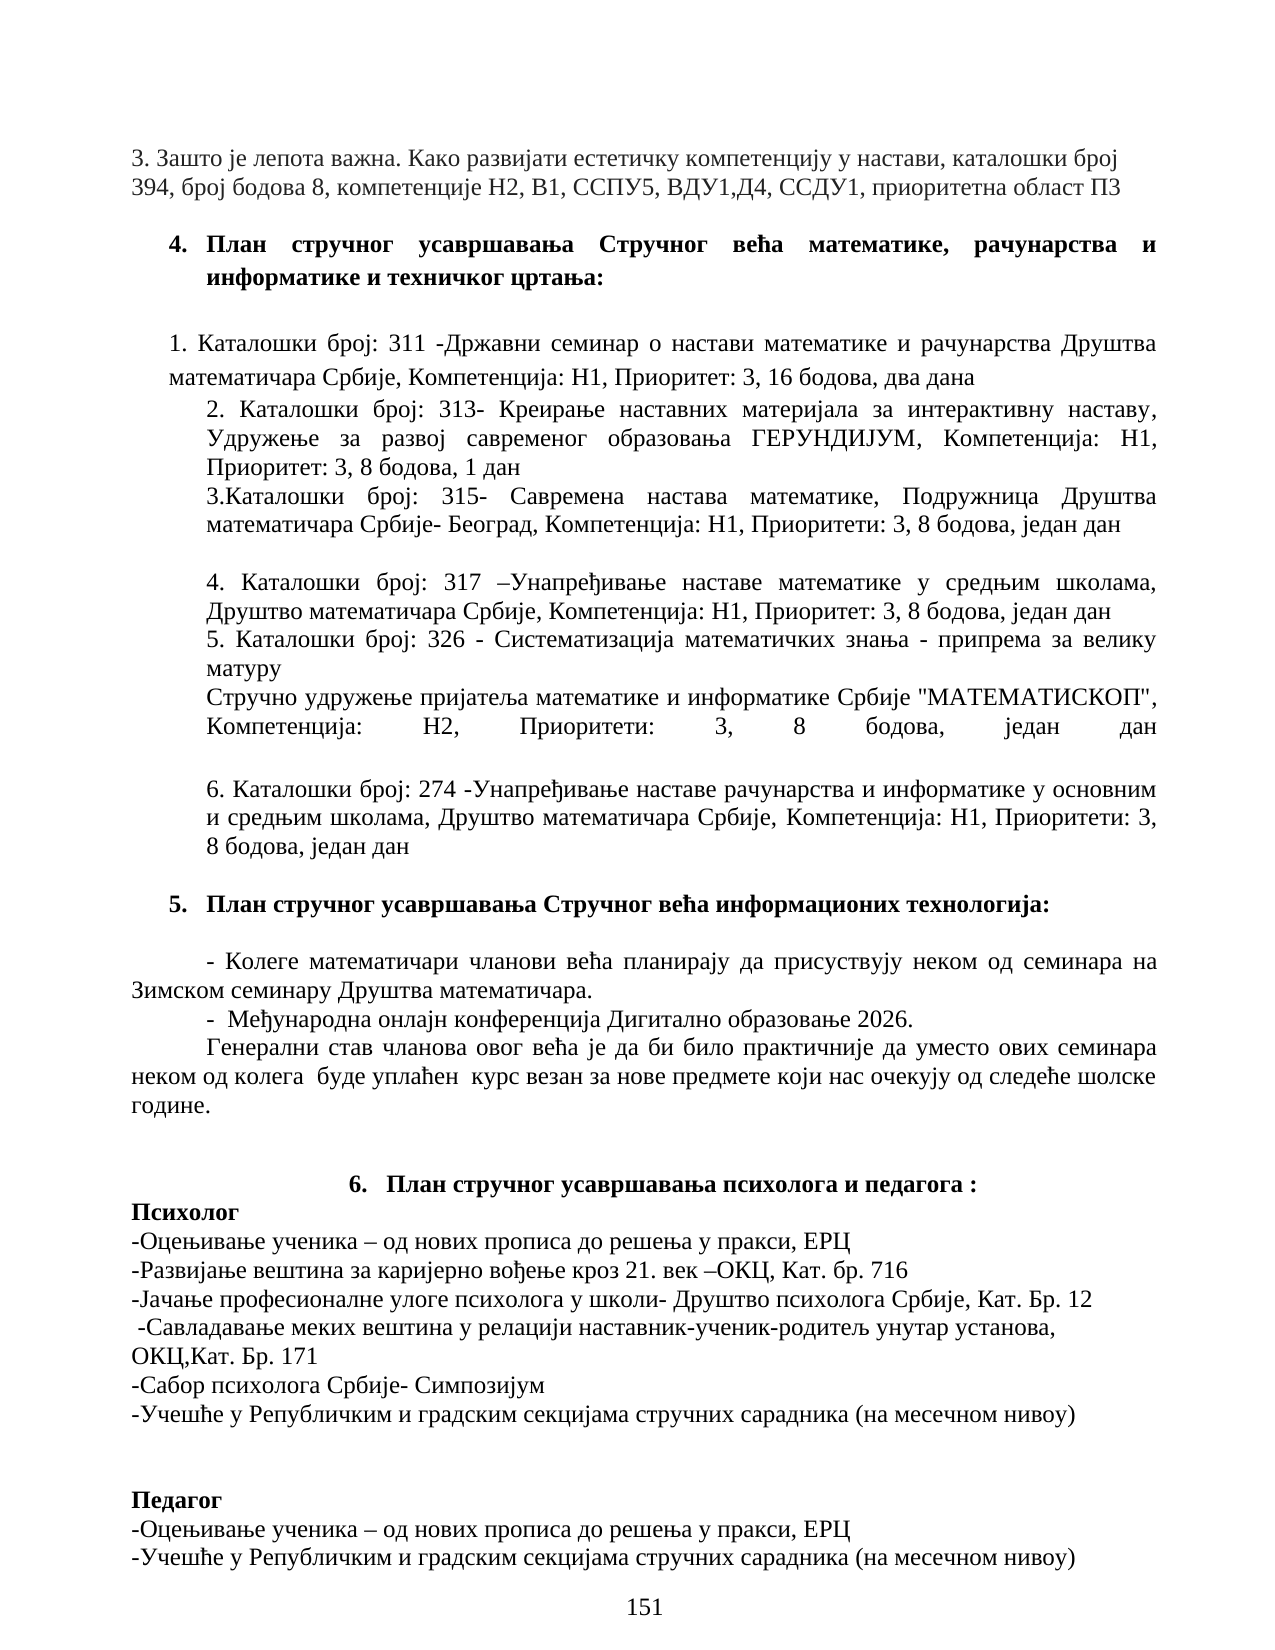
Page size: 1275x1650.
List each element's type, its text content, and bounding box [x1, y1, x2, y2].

text 3. Зашто је лепота важна. Како развијати естетичку компетенцију у настави, каталошки број 394, број бодова 8, компетенције Н2, В1, ССПУ5, ВДУ1,Д4, ССДУ1, приоритетна област П3 [131, 114, 1158, 201]
subtitle 6. Каталошки број: 274 -Унапређивање наставе рачунарства и информатике у основним и средњим школама, Друштво математичара Србије, Компетенцијa: Н1, Приоритети: 3, 8 бодова, један дан [206, 774, 1157, 860]
text - Међународна онлајн конференција Дигитално образовање 2026. [131, 1004, 1158, 1032]
text -Оцењивање ученика – од нових прописа до решења у пракси, ЕРЦ [131, 1514, 1158, 1542]
subtitle Стручно удружење пријатеља математике и информатике Србије ''МАТЕМАТИСКОП'', Компетенцијa: Н2, Приоритети: 3, 8 бодова, један дан [206, 682, 1157, 774]
subtitle 3.Каталошки број: 315- Савремена настава математике, Подружница Друштва математичара Србије- Београд, Компетенцијa: Н1, Приоритети: 3, 8 бодова, један дан [206, 481, 1157, 538]
text Генерални став чланова овог већа је да би било практичније да уместо ових семинара неком од колега буде уплаћен курс везан за нове предмете који нас очекују од следеће шолске године. [131, 1032, 1158, 1119]
text -Развијање вештина за каријерно вођење кроз 21. век –ОКЦ, Кат. бр. 716 [131, 1255, 1158, 1284]
list План стручног усавршавања Стручног већа информационих технологија: [169, 889, 1158, 917]
text -Учешће у Републичким и градским секцијама стручних сарадника (на месечном нивоу) [131, 1399, 1158, 1427]
text Педагог [131, 1485, 1158, 1514]
subtitle 5. Каталошки број: 326 - Систематизација математичких знања - припрема за велику матуру [206, 624, 1157, 682]
list План стручног усавршавања Стручног већа математике, рачунарства и информатике и техничког цртања: [169, 229, 1158, 291]
text -Јачање професионалне улоге психолога у школи- Друштво психолога Србије, Кат. Бр. 12 [131, 1284, 1158, 1312]
text -Савладавање меких вештина у релацији наставник-ученик-родитељ унутар установа, ОКЦ,Кат. Бр. 171 [131, 1312, 1158, 1370]
text -Учешће у Републичким и градским секцијама стручних сарадника (на месечном нивоу) [131, 1542, 1158, 1571]
subtitle 2. Каталошки број: 313- Креирање наставних материјала за интерактивну наставу, Удружење за развој савременог образовања ГЕРУНДИЈУМ, Компетенцијa: Н1, Приоритет: 3, 8 бодова, 1 дан [206, 394, 1157, 481]
text - Колеге математичари чланови већа планирају да присуствују неком од семинара на Зимском семинару Друштва математичара. [131, 946, 1158, 1004]
subtitle План стручног усавршавања психолога и педагога : [169, 1169, 1158, 1197]
text -Оцењивање ученика – од нових прописа до решења у пракси, ЕРЦ [131, 1226, 1158, 1255]
subtitle 4. Каталошки број: 317 –Унапређивање наставе математике у средњим школама, Друштво математичара Србије, Компетенцијa: Н1, Приоритет: 3, 8 бодова, један дан [206, 538, 1157, 624]
text -Сабор психолога Србије- Симпозијум [131, 1370, 1158, 1399]
text 1. Каталошки број: 311 -Државни семинар о настави математике и рачунарства Друштва математичара Србије, Компетенцијa: Н1, Приоритет: 3, 16 бодова, два дана [169, 328, 1158, 390]
text Психолог [131, 1197, 1158, 1226]
